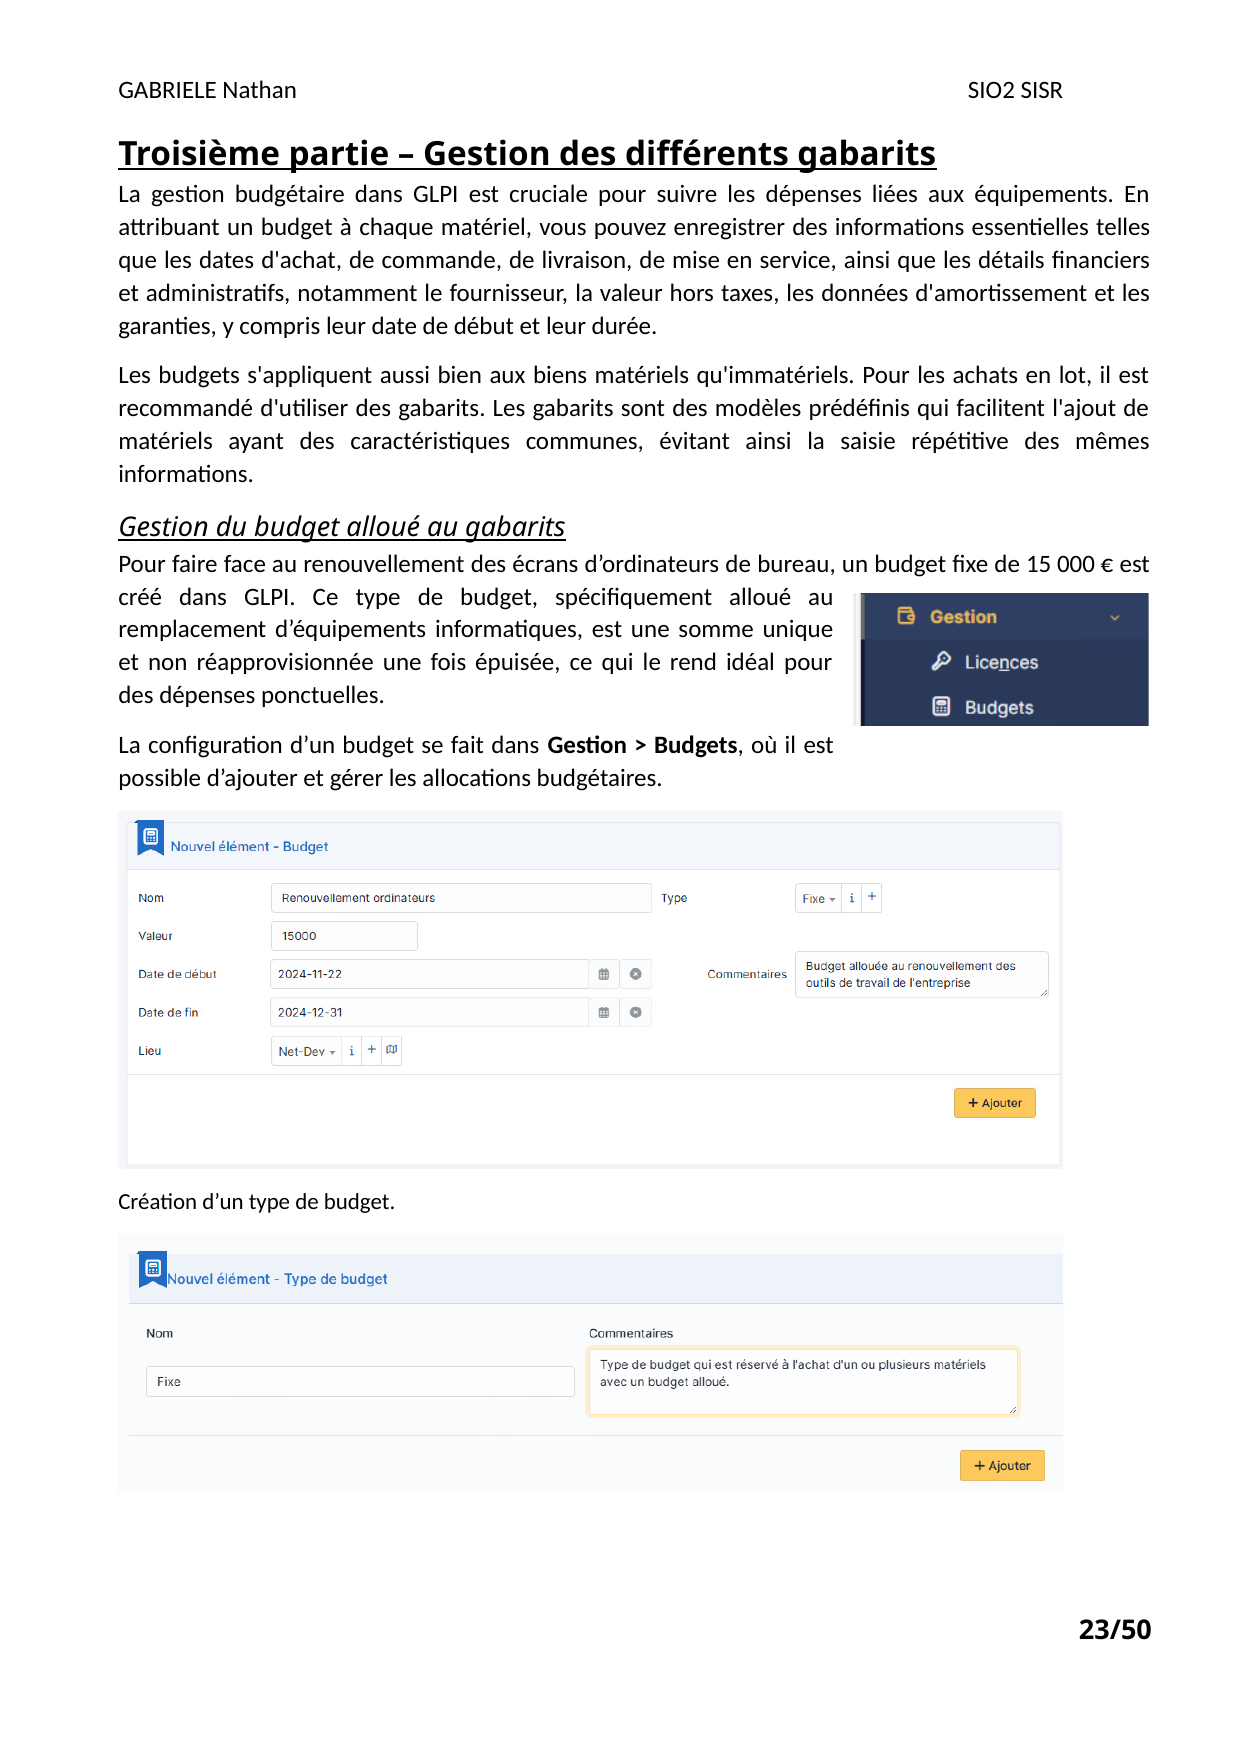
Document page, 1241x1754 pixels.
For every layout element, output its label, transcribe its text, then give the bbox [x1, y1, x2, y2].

text La gestion budgétaire dans GLPI est cruciale pour suivre les dépenses liées aux équipements. En attribuant un budget à chaque matériel, vous pouvez enregistrer des informations essentielles telles que les dates d'achat, de commande, de livraison, de mise en service, ainsi que les détails financiers et administratifs, notamment le fournisseur, la valeur hors taxes, les données d'amortissement et les garanties, y compris leur date de début et leur durée. [118, 178, 1152, 341]
picture [118, 1234, 1064, 1493]
text Pour faire face au renouvellement des écrans d’ordinateurs de bureau, un budget fixe de 15 000 € est créé dans GLPI. Ce type de budget, spécifiquement alloué au remplacement d’équipements informatiques, est une somme unique et non réapprovisionnée une fois épuisée, ce qui le rend idéal pour des dépenses ponctuelles. [118, 548, 1152, 710]
subtitle Gestion du budget alloué au gabarits [118, 508, 1152, 545]
text La configuration d’un budget se fait dans Gestion > Budgets, où il est possible d’ajouter et gérer les allocations budgétaires. [118, 729, 1152, 792]
subtitle Troisième partie – Gestion des différents gabarits [118, 129, 1152, 175]
picture [118, 811, 1064, 1169]
text Création d’un type de budget. [118, 1187, 1152, 1215]
picture [851, 593, 1148, 725]
text Les budgets s'appliquent aussi bien aux biens matériels qu'immatériels. Pour les achats en lot, il est recommandé d'utiliser des gabarits. Les gabarits sont des modèles prédéfinis qui facilitent l'ajout de matériels ayant des caractéristiques communes, évitant ainsi la saisie répétitive des mêmes informations. [118, 359, 1152, 489]
